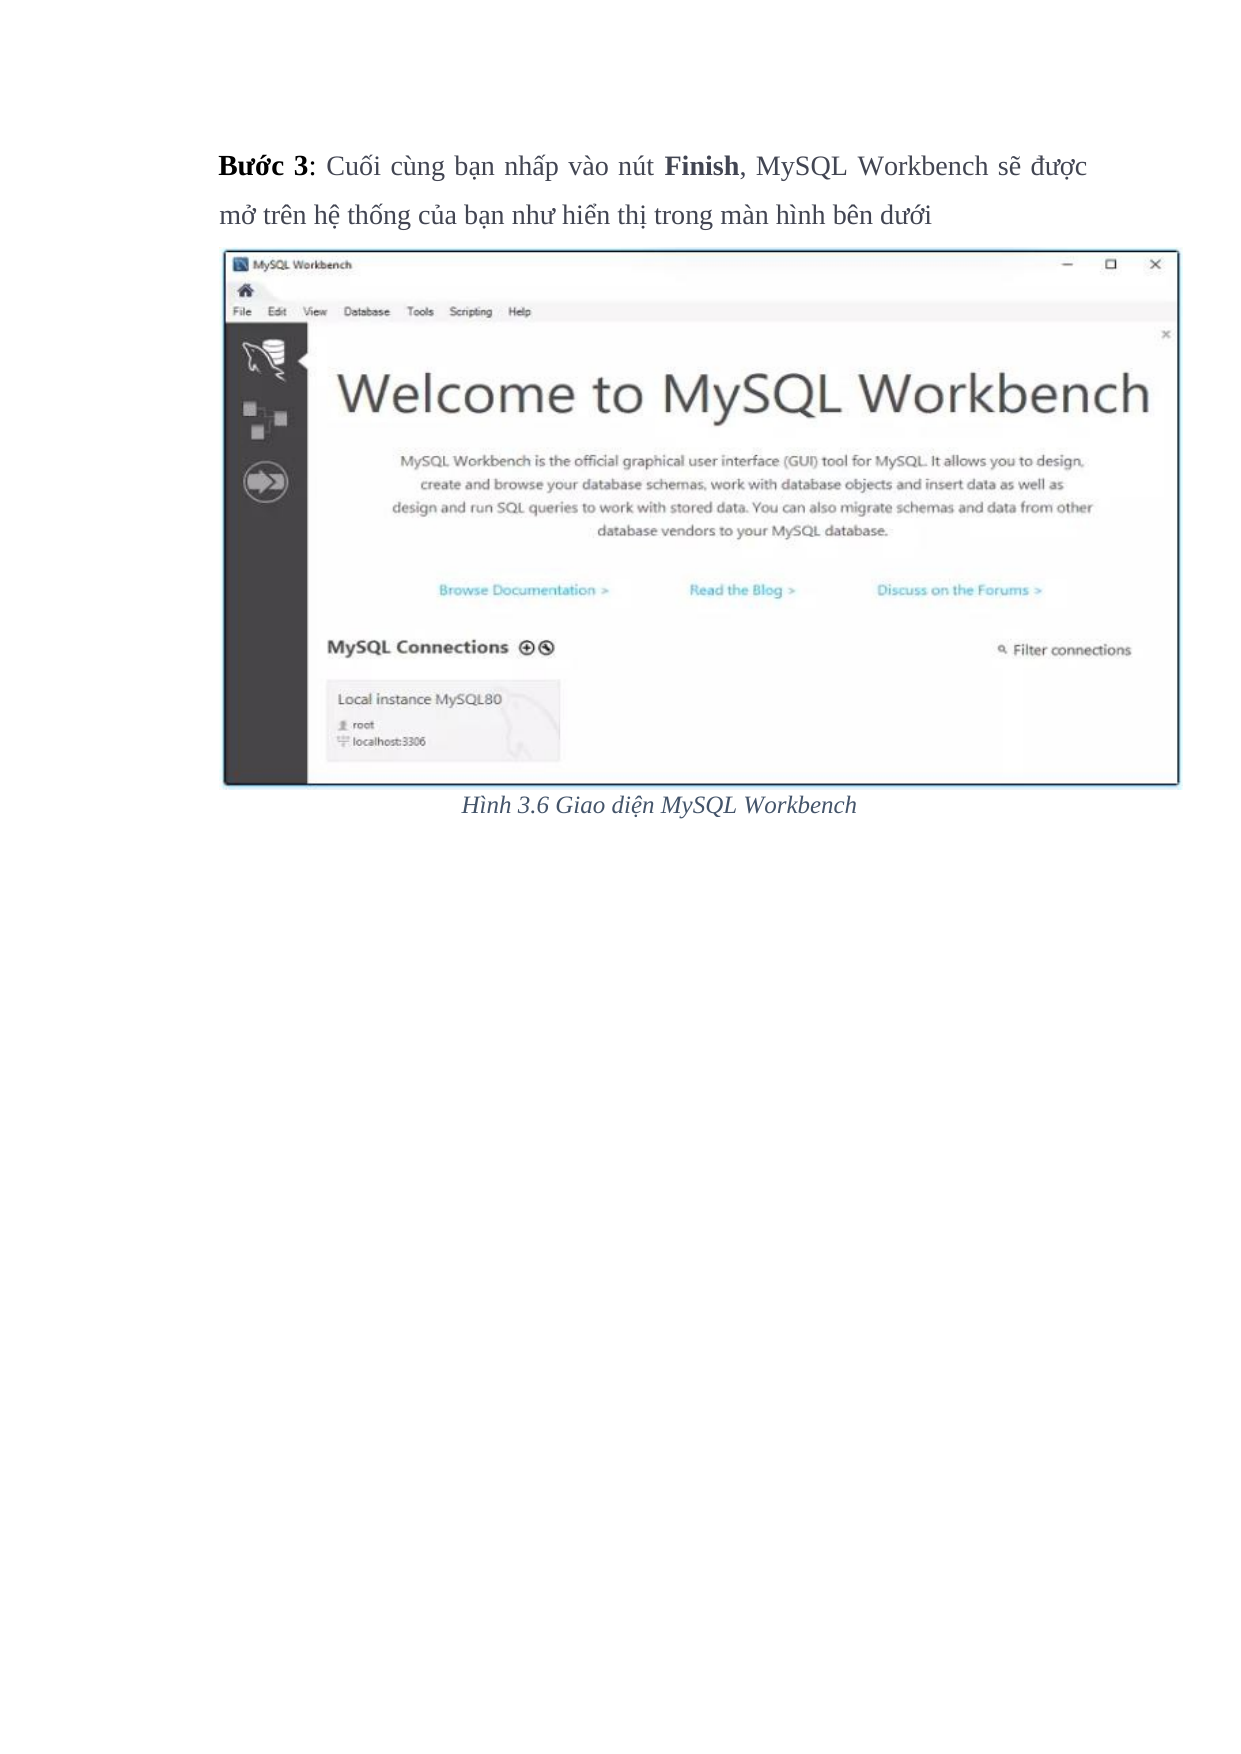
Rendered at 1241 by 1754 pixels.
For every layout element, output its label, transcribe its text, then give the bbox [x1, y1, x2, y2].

picture [219, 247, 1183, 790]
text Bước 3: Cuối cùng bạn nhấp vào nút Finish, MySQL Workbench sẽ được mở trên hệ thống của bạn như hiển thị trong màn hình bên dưới [218, 148, 1088, 230]
text Hình 3.6 Giao diện MySQL Workbench [222, 790, 1099, 818]
